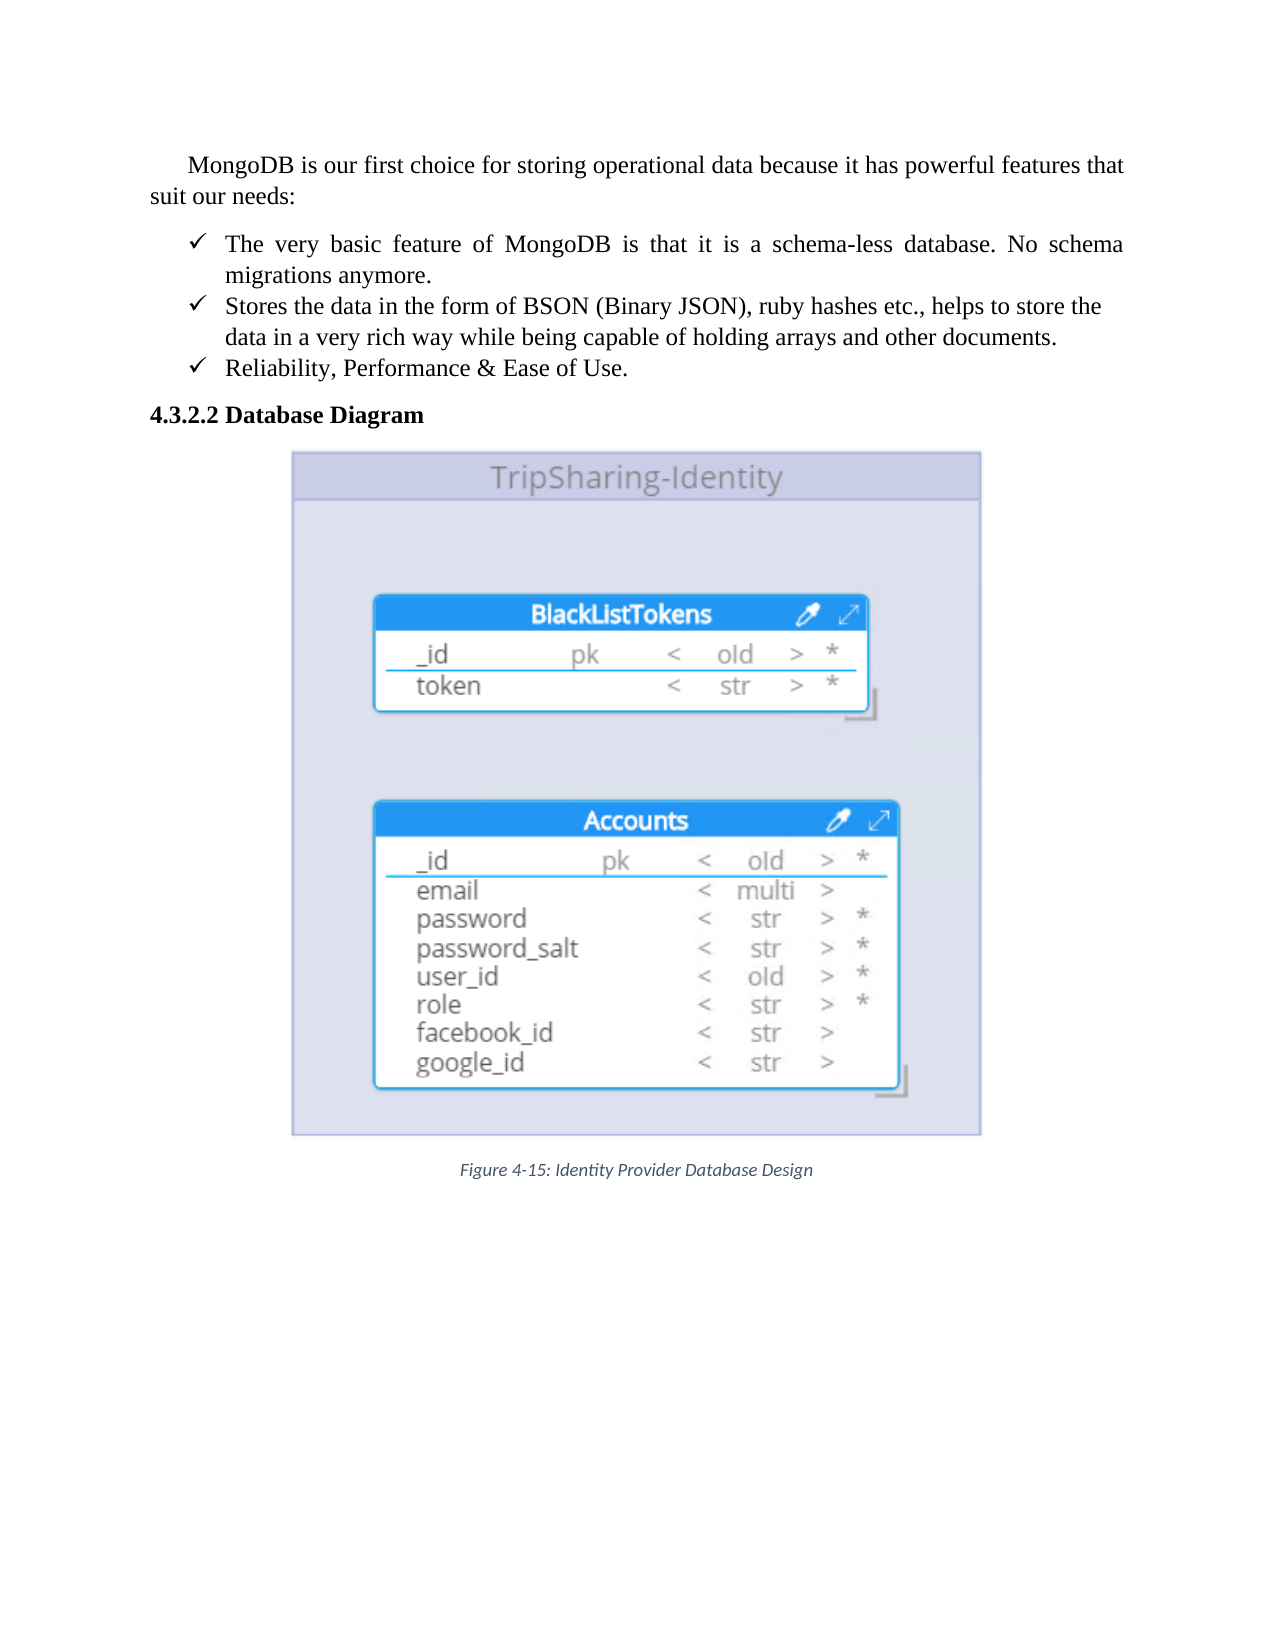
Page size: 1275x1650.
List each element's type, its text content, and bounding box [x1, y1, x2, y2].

list The very basic feature of MongoDB is that it is a schema-less database. No schema migrations anymore. [187, 229, 1125, 288]
text MongoDB is our first choice for storing operational data because it has powerful features that suit our needs: [150, 150, 1125, 210]
picture [290, 448, 985, 1139]
text Figure 4-15: Identity Provider Database Design [150, 1158, 1125, 1181]
text 4.3.2.2 Database Diagram [150, 401, 1125, 429]
list Stores the data in the form of BSON (Binary JSON), ruby hashes etc., helps to store the data in a very rich way while being capable of holding arrays and other documents. [187, 291, 1125, 351]
list Reliability, Performance & Ease of Use. [187, 353, 1125, 382]
